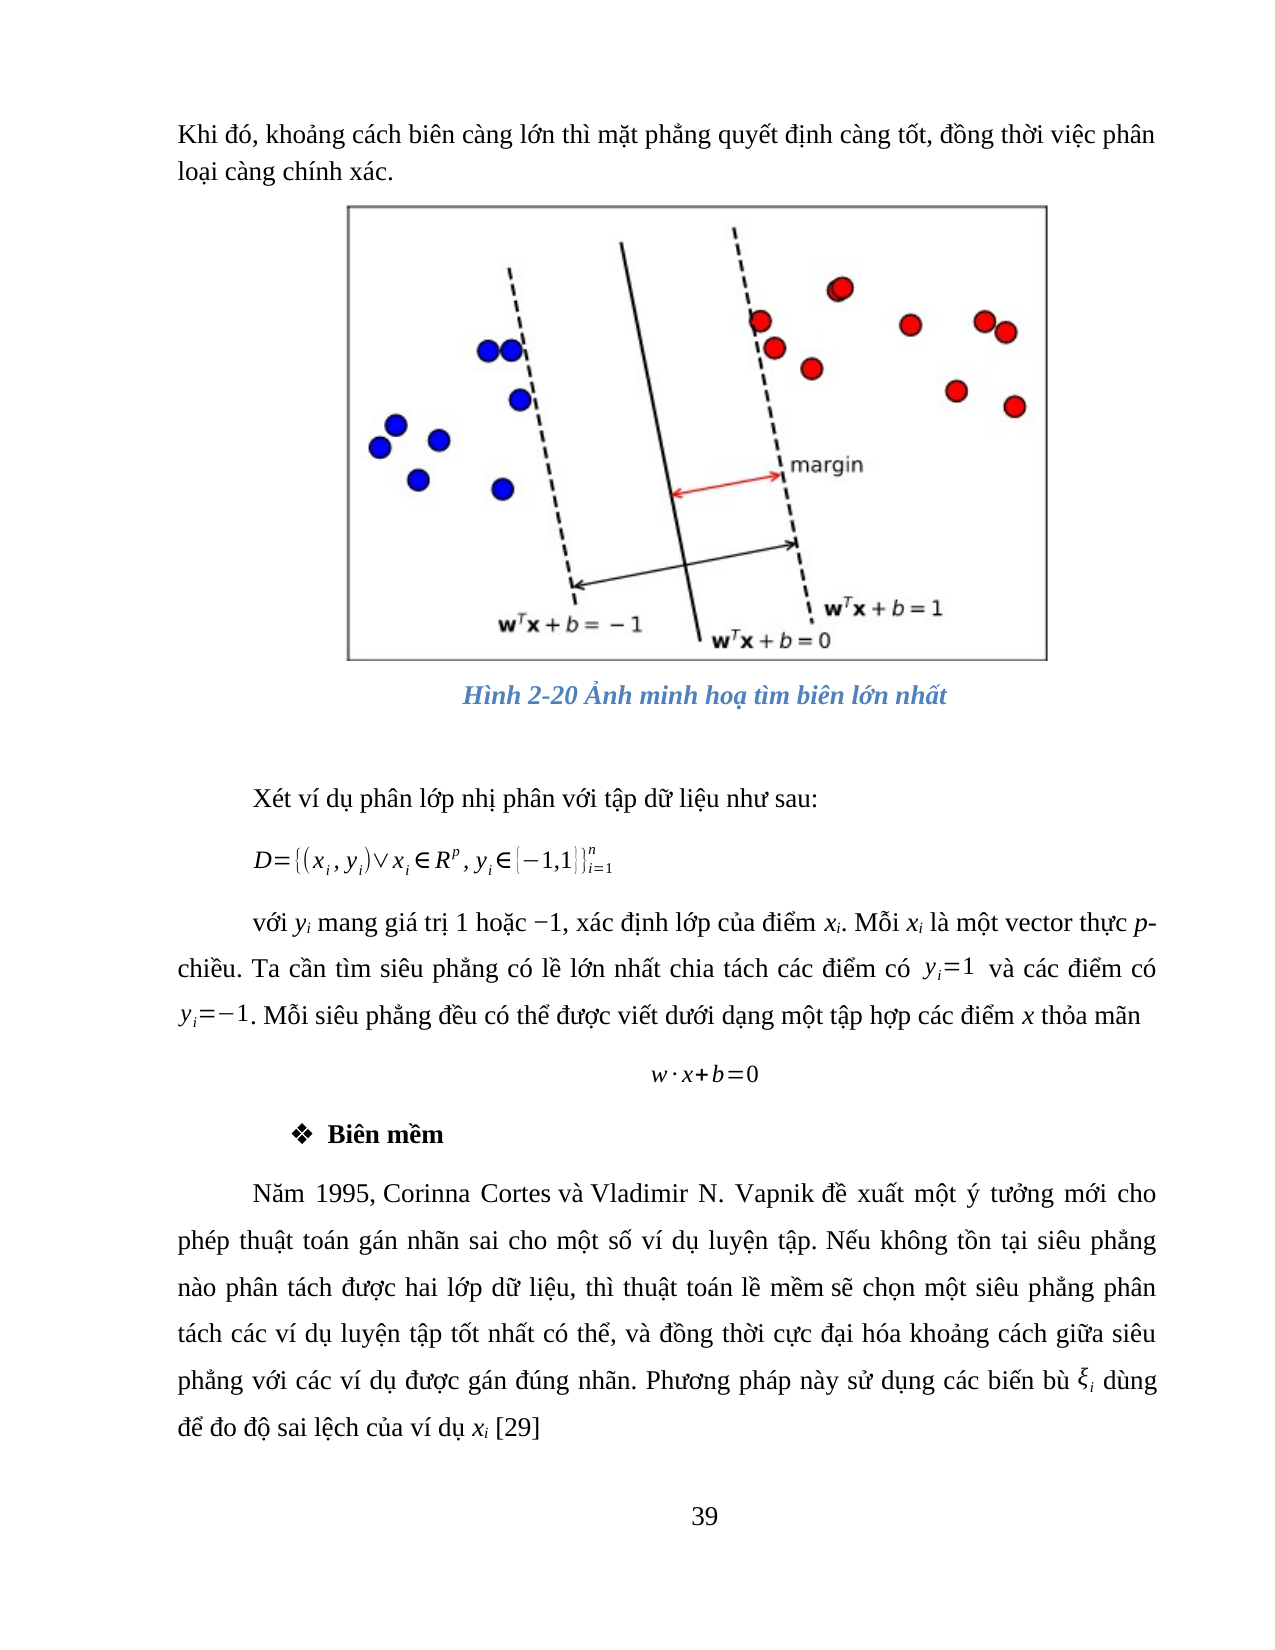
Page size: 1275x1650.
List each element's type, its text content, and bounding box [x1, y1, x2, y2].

text Năm 1995, Corinna Cortes và Vladimir N. Vapnik đề xuất một ý tưởng mới cho phép thuật toán gán nhãn sai cho một số ví dụ luyện tập. Nếu không tồn tại siêu phẳng nào phân tách được hai lớp dữ liệu, thì thuật toán lề mềm sẽ chọn một siêu phẳng phân tách các ví dụ luyện tập tốt nhất có thể, và đồng thời cực đại hóa khoảng cách giữa siêu phẳng với các ví dụ được gán đúng nhãn. Phương pháp này sử dụng các biến bù dùng để đo độ sai lệch của ví dụ xi [29] [177, 1177, 1157, 1442]
text với yi mang giá trị 1 hoặc −1, xác định lớp của điểm xi{\displaystyle \mathbf {x} _{i}}. Mỗi xi {\displaystyle \mathbf {x} _{i}}là một vector thực p-chiều. Ta cần tìm siêu phẳng có lề lớn nhất chia tách các điểm có {\displaystyle y_{i}=1} và các điểm có .{\displaystyle y_{i}=-1} Mỗi siêu phẳng đều có thể được viết dưới dạng một tập hợp các điểm x {\displaystyle \mathbf {x} }thỏa mãn [177, 906, 1157, 1031]
list Biên mềm [290, 1118, 1157, 1149]
picture [344, 205, 1049, 661]
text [177, 118, 1157, 187]
text Hình 2-20 Ảnh minh hoạ tìm biên lớn nhất [177, 679, 1157, 710]
text Xét ví dụ phân lớp nhị phân với tập dữ liệu như sau: [177, 782, 1157, 813]
